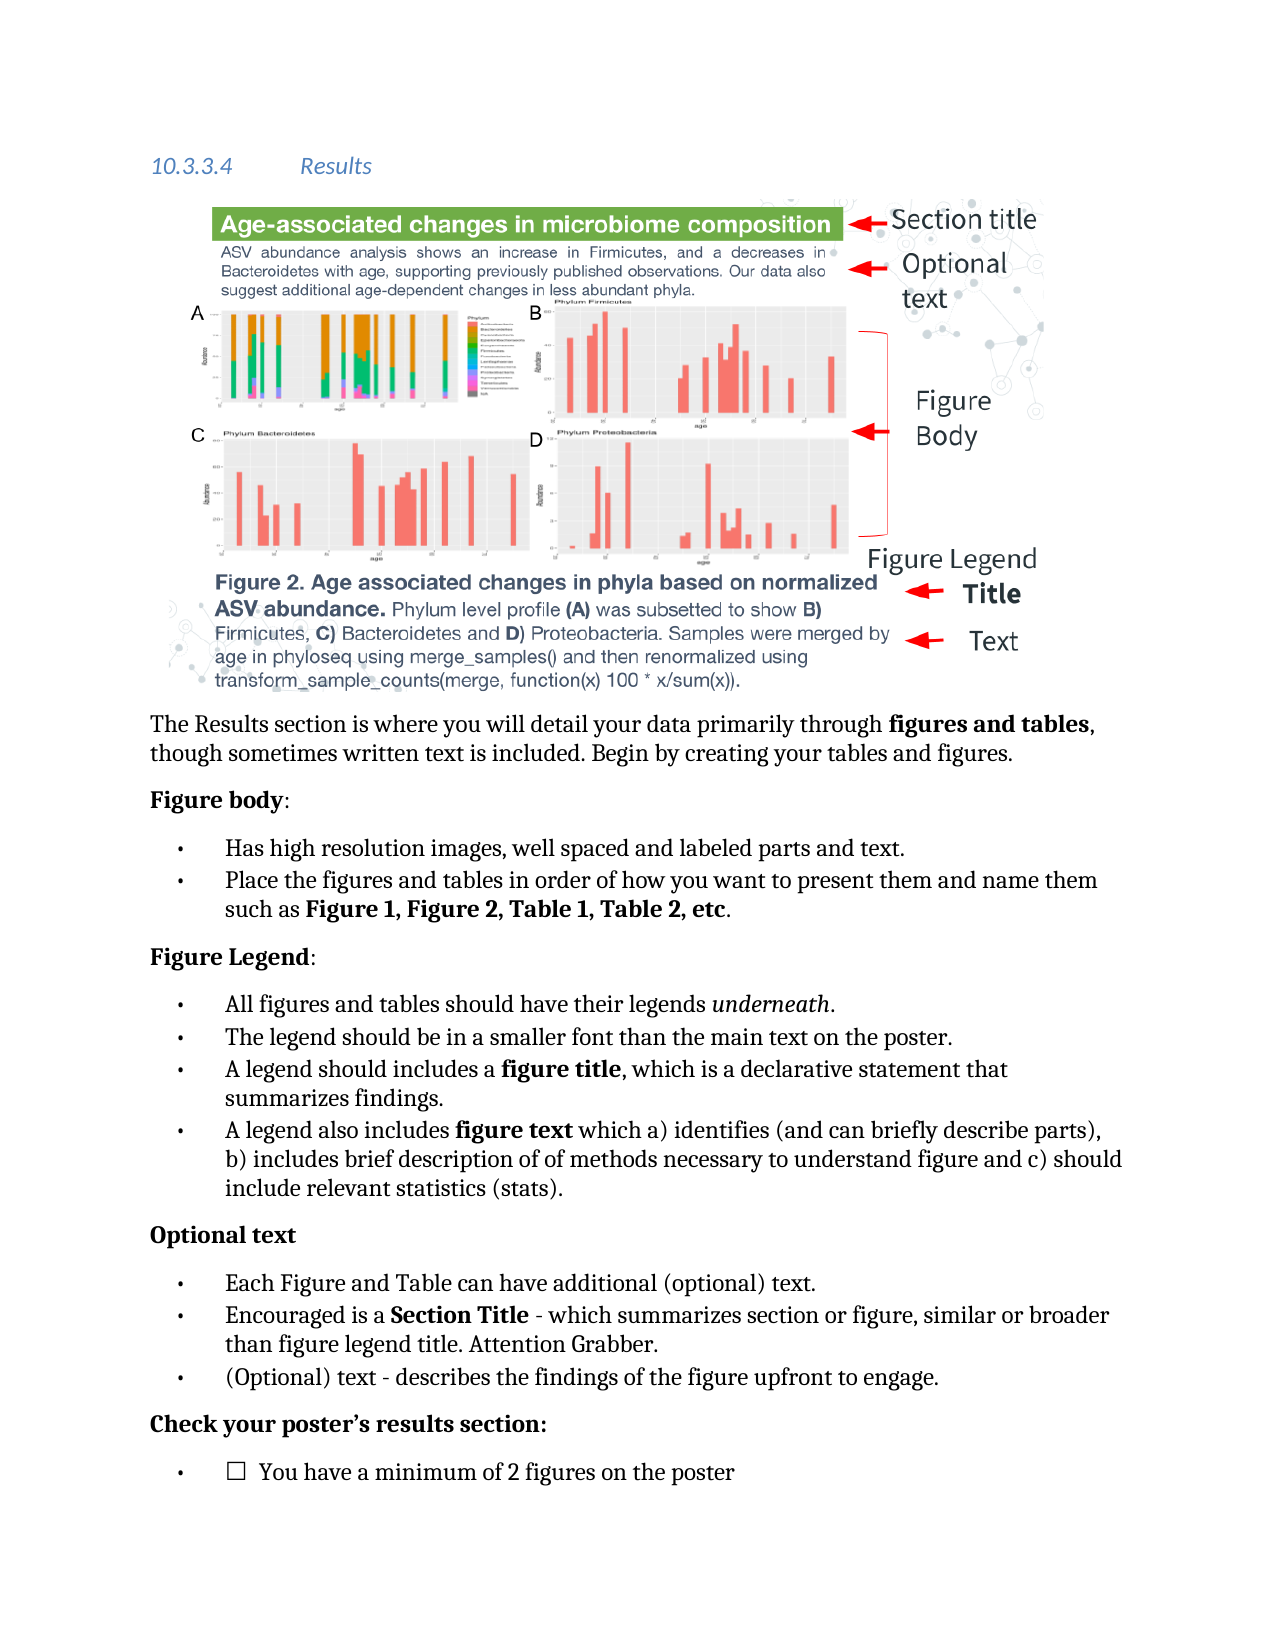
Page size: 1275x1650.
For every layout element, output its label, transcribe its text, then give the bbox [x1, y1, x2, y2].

list Has high resolution images, well spaced and labeled parts and text. [175, 834, 1125, 863]
list The legend should be in a smaller font than the main text on the poster. [175, 1023, 1125, 1051]
text Optional text [150, 1221, 1125, 1250]
list ☐ You have a minimum of 2 figures on the poster [175, 1458, 1125, 1486]
list Encouraged is a Section Title - which summarizes section or figure, similar or broader than figure legend title. Attention Grabber. [175, 1301, 1125, 1359]
text Check your poster’s results section: [150, 1410, 1125, 1439]
picture [168, 199, 1044, 692]
list Place the figures and tables in order of how you want to present them and name them such as Figure 1, Figure 2, Table 1, Table 2, etc. [175, 866, 1125, 924]
list A legend should includes a figure title, which is a declarative statement that summarizes findings. [175, 1055, 1125, 1113]
list (Optional) text - describes the findings of the figure upfront to engage. [175, 1363, 1125, 1391]
list A legend also includes figure text which a) identifies (and can briefly describe parts), b) includes brief description of of methods necessary to understand figure and c) should include relevant statistics (stats). [175, 1116, 1125, 1203]
text Figure Legend: [150, 943, 1125, 971]
text The Results section is where you will detail your data primarily through figures and tables, though sometimes written text is included. Begin by creating your tables and figures. [150, 710, 1125, 768]
list All figures and tables should have their legends underneath. [175, 990, 1125, 1019]
subtitle 10.3.3.4 Results [150, 150, 1125, 181]
text Figure body: [150, 786, 1125, 815]
list Each Figure and Table can have additional (optional) text. [175, 1269, 1125, 1298]
